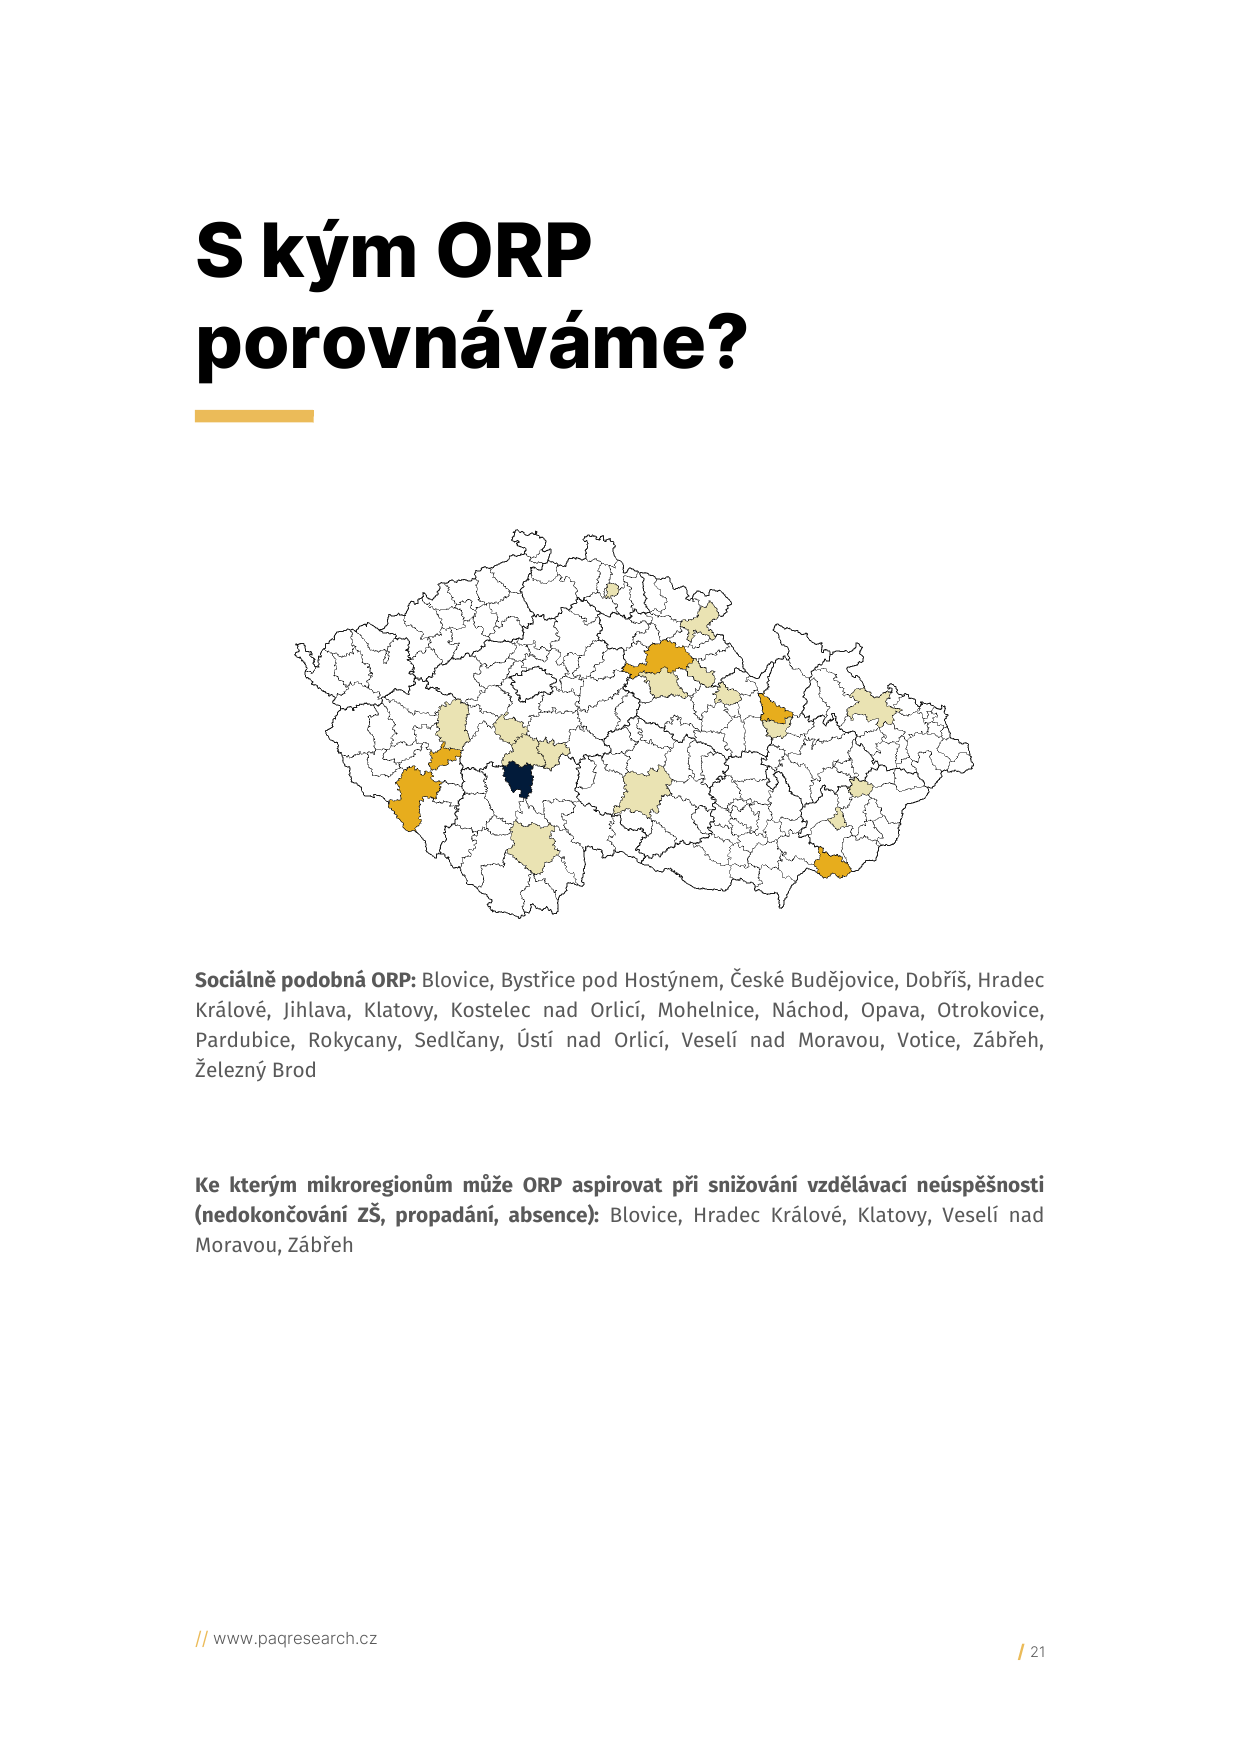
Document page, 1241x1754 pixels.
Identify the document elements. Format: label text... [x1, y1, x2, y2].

text Sociálně podobná ORP: Blovice, Bystřice pod Hostýnem, České Budějovice, Dobříš, Hradec Králové, Jihlava, Klatovy, Kostelec nad Orlicí, Mohelnice, Náchod, Opava, Otrokovice, Pardubice, Rokycany, Sedlčany, Ústí nad Orlicí, Veselí nad Moravou, Votice, Zábřeh, Železný Brod [195, 962, 1045, 1083]
text Ke kterým mikroregionům může ORP aspirovat při snižování vzdělávací neúspěšnosti (nedokončování ZŠ, propadání, absence): Blovice, Hradec Králové, Klatovy, Veselí nad Moravou, Zábřeh [195, 1168, 1045, 1258]
subtitle S kým ORP porovnáváme? [195, 205, 1045, 386]
picture [194, 461, 1068, 946]
